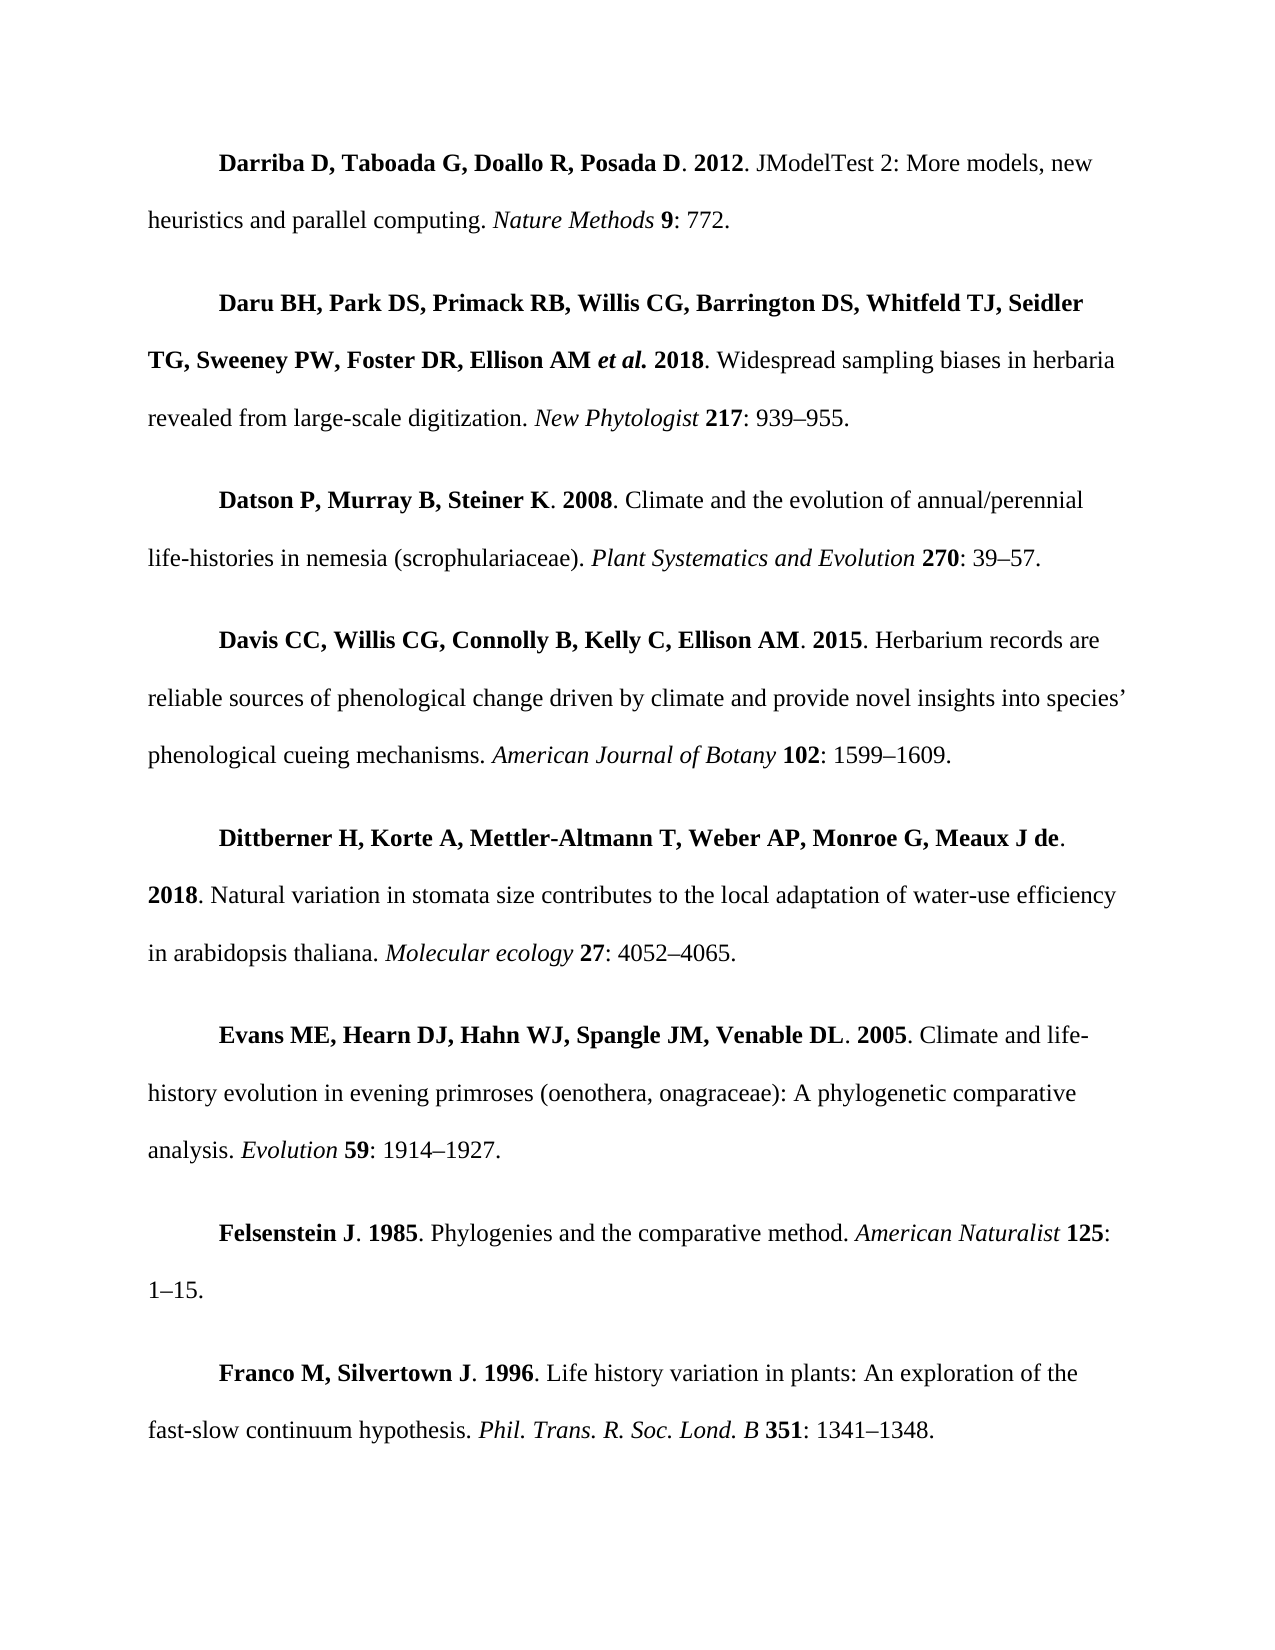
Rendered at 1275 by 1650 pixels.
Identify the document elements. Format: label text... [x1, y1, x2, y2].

text Franco M, Silvertown J. 1996. Life history variation in plants: An exploration of the fast-slow continuum hypothesis. Phil. Trans. R. Soc. Lond. B 351: 1341–1348. [148, 1358, 1127, 1444]
text Davis CC, Willis CG, Connolly B, Kelly C, Ellison AM. 2015. Herbarium records are reliable sources of phenological change driven by climate and provide novel insights into species’ phenological cueing mechanisms. American Journal of Botany 102: 1599–1609. [148, 625, 1127, 769]
text Darriba D, Taboada G, Doallo R, Posada D. 2012. JModelTest 2: More models, new heuristics and parallel computing. Nature Methods 9: 772. [148, 148, 1127, 234]
text Dittberner H, Korte A, Mettler-Altmann T, Weber AP, Monroe G, Meaux J de. 2018. Natural variation in stomata size contributes to the local adaptation of water-use efficiency in arabidopsis thaliana. Molecular ecology 27: 4052–4065. [148, 823, 1127, 966]
text Daru BH, Park DS, Primack RB, Willis CG, Barrington DS, Whitfeld TJ, Seidler TG, Sweeney PW, Foster DR, Ellison AM et al. 2018. Widespread sampling biases in herbaria revealed from large-scale digitization. New Phytologist 217: 939–955. [148, 288, 1127, 431]
text Datson P, Murray B, Steiner K. 2008. Climate and the evolution of annual/perennial life-histories in nemesia (scrophulariaceae). Plant Systematics and Evolution 270: 39–57. [148, 485, 1127, 571]
text Felsenstein J. 1985. Phylogenies and the comparative method. American Naturalist 125: 1–15. [148, 1218, 1127, 1304]
text Evans ME, Hearn DJ, Hahn WJ, Spangle JM, Venable DL. 2005. Climate and life-history evolution in evening primroses (oenothera, onagraceae): A phylogenetic comparative analysis. Evolution 59: 1914–1927. [148, 1020, 1127, 1164]
